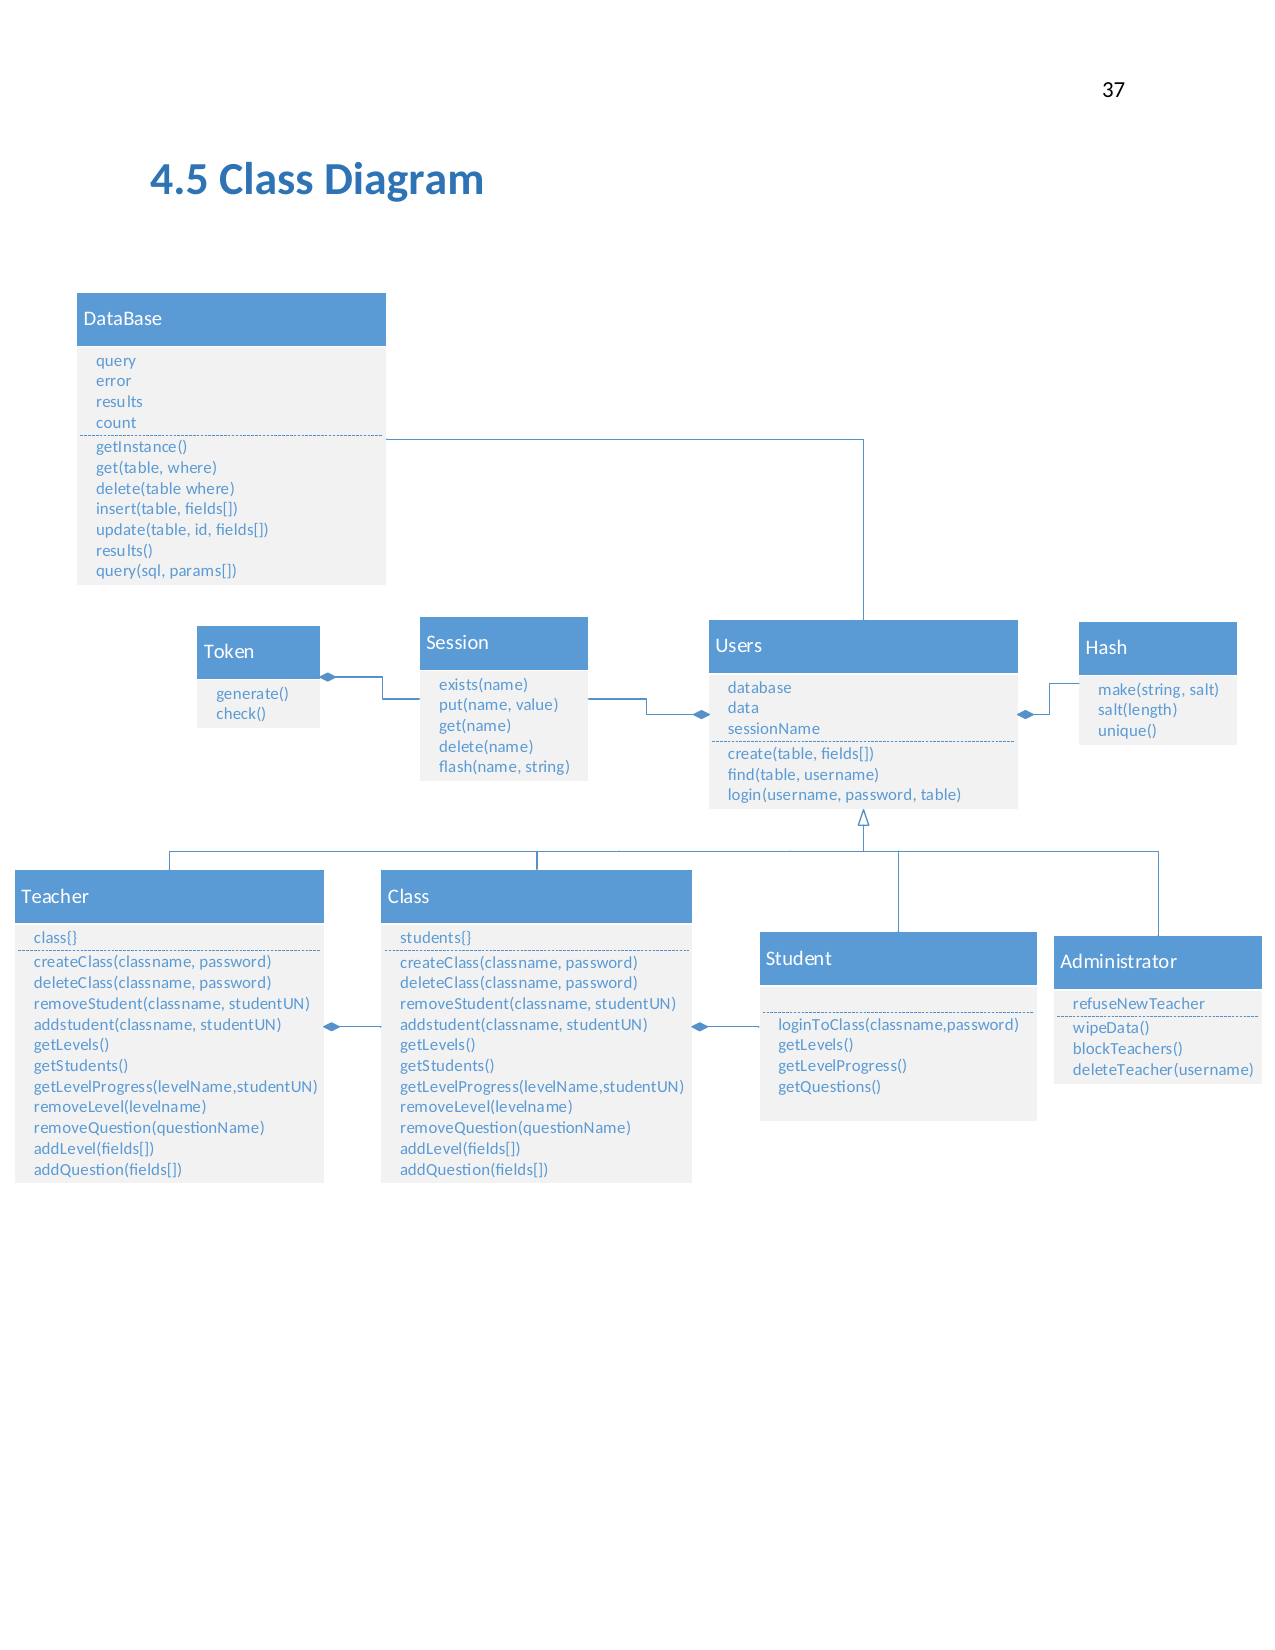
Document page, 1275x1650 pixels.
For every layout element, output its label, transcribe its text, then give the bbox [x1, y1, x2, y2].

subtitle 4.5 Class Diagram [150, 150, 1125, 206]
